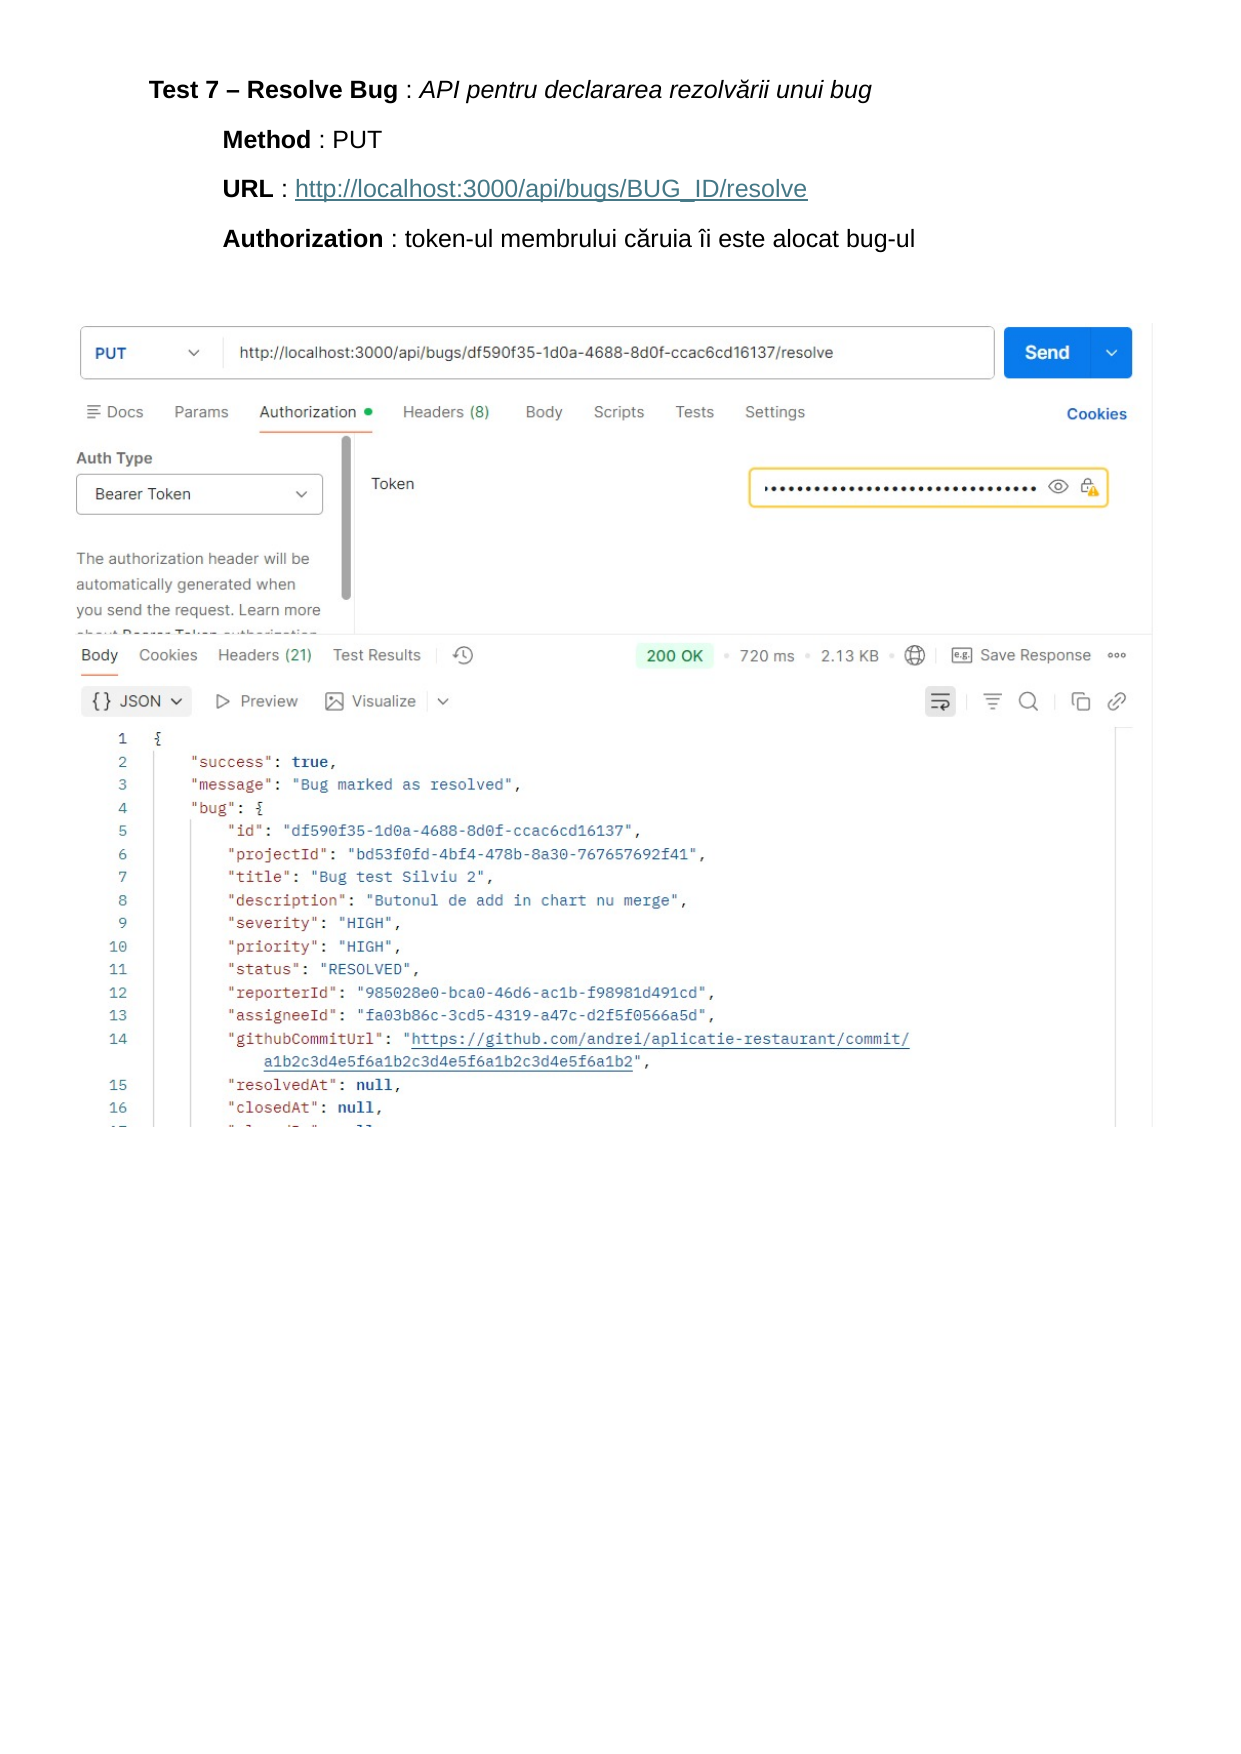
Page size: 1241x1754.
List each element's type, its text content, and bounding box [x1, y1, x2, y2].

text Authorization : token-ul membrului căruia îi este alocat bug-ul [75, 224, 1165, 253]
text Method : PUT [75, 125, 1165, 153]
text URL : http://localhost:3000/api/bugs/BUG_ID/resolve [75, 174, 1165, 203]
picture [75, 323, 1164, 1127]
text Test 7 – Resolve Bug : API pentru declararea rezolvării unui bug [75, 75, 1165, 104]
